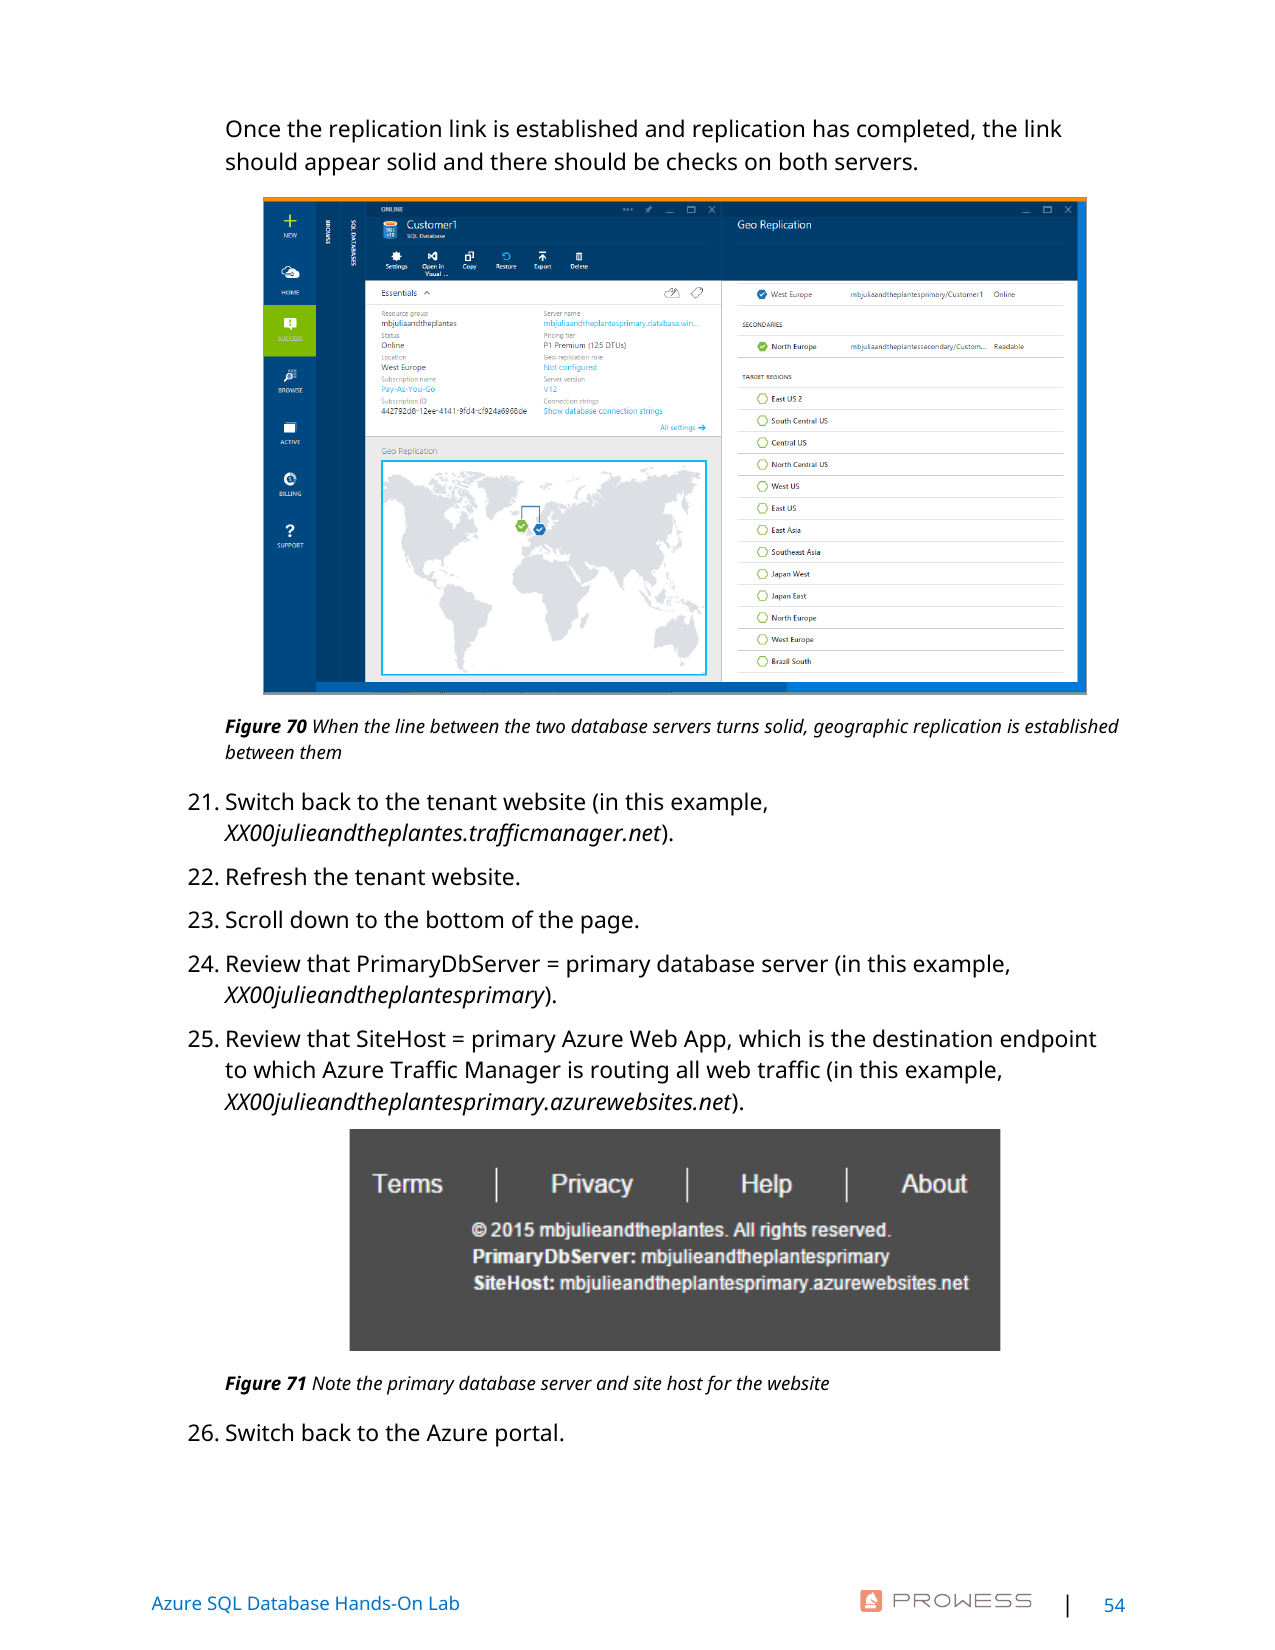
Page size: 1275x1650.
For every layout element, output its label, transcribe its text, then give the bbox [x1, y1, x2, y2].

text Scroll down to the bottom of the page. [187, 904, 1125, 936]
text Once the replication link is established and replication has completed, the link should appear solid and there should be checks on both servers. [225, 112, 1125, 177]
picture [349, 1129, 1001, 1351]
text Switch back to the tenant website (in this example, XX00julieandtheplantes.trafficmanager.net). [187, 786, 1125, 848]
text Refresh the tenant website. [187, 861, 1125, 892]
text Switch back to the Azure portal. [187, 1417, 1125, 1448]
picture [264, 198, 1086, 693]
picture [860, 1590, 1032, 1612]
text Review that SiteHost = primary Azure Web App, which is the destination endpoint to which Azure Traffic Manager is routing all web traffic (in this example, XX00julieandtheplantesprimary.azurewebsites.net). [187, 1023, 1125, 1117]
text Review that PrimaryDbServer = primary database server (in this example, XX00julieandtheplantesprimary). [187, 948, 1125, 1011]
